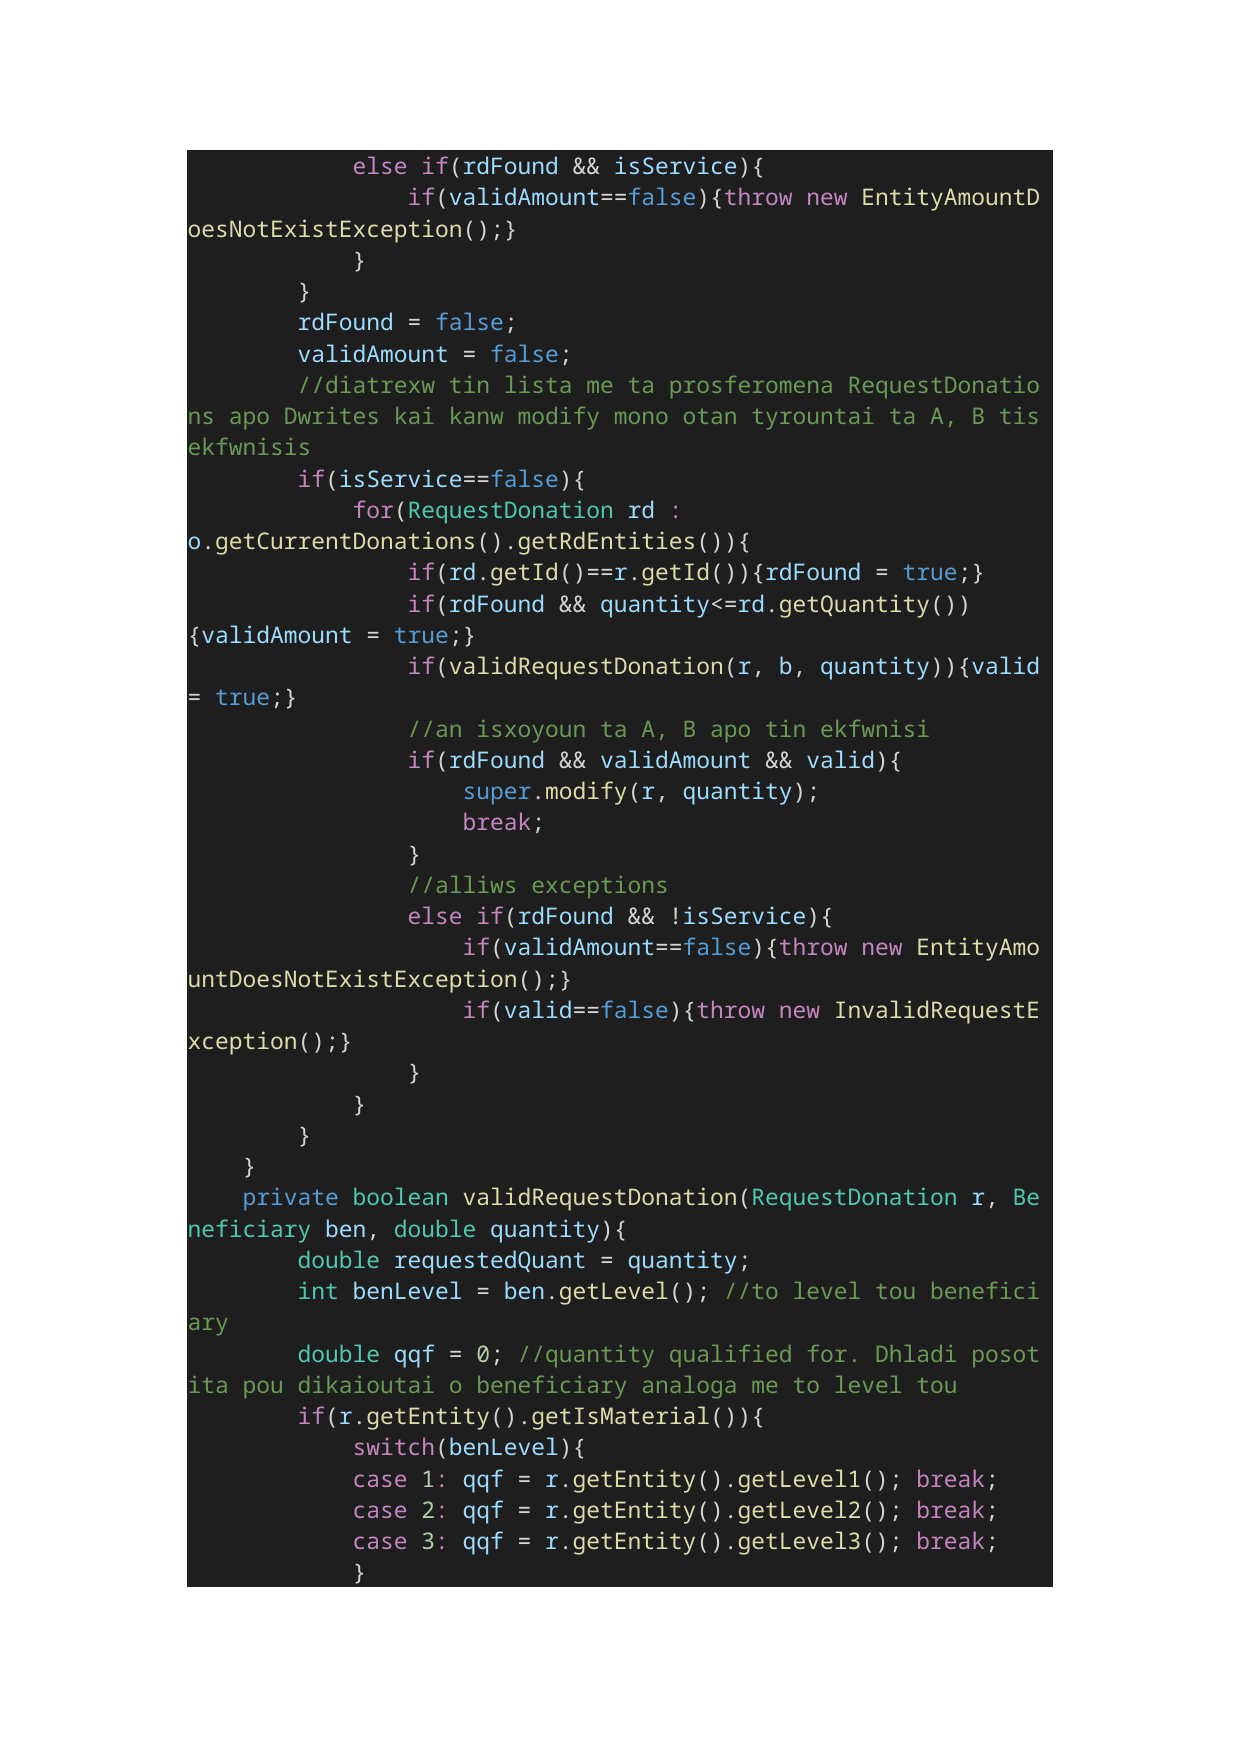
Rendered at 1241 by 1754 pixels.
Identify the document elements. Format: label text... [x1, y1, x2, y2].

text //alliws exceptions [187, 869, 1053, 900]
text int benLevel = ben.getLevel(); //to level tou beneficiary [187, 1275, 1053, 1337]
text double qqf = 0; //quantity qualified for. Dhladi posotita pou dikaioutai o beneficiary analoga me to level tou [187, 1337, 1053, 1400]
text break; [187, 806, 1053, 837]
text } [187, 244, 1053, 275]
text for(RequestDonation rd : o.getCurrentDonations().getRdEntities()){ [187, 494, 1053, 556]
text if(rd.getId()==r.getId()){rdFound = true;} [187, 556, 1053, 587]
text double requestedQuant = quantity; [187, 1244, 1053, 1275]
text //an isxoyoun ta A, B apo tin ekfwnisi [187, 712, 1053, 744]
text } [187, 1119, 1053, 1150]
text validAmount = false; [187, 337, 1053, 369]
text if(validAmount==false){throw new EntityAmountDoesNotExistException();} [187, 931, 1053, 994]
text case 1: qqf = r.getEntity().getLevel1(); break; [187, 1462, 1053, 1494]
text super.modify(r, quantity); [187, 775, 1053, 806]
text //diatrexw tin lista me ta prosferomena RequestDonations apo Dwrites kai kanw modify mono otan tyrountai ta A, B tis ekfwnisis [187, 369, 1053, 462]
text if(validAmount==false){throw new EntityAmountDoesNotExistException();} [187, 181, 1053, 244]
text if(rdFound && quantity<=rd.getQuantity()){validAmount = true;} [187, 587, 1053, 650]
text else if(rdFound && !isService){ [187, 900, 1053, 931]
text } [187, 1556, 1053, 1587]
text } [187, 275, 1053, 306]
text if(rdFound && validAmount && valid){ [187, 744, 1053, 775]
text if(validRequestDonation(r, b, quantity)){valid = true;} [187, 650, 1053, 712]
text } [187, 1056, 1053, 1087]
text case 3: qqf = r.getEntity().getLevel3(); break; [187, 1525, 1053, 1556]
text switch(benLevel){ [187, 1431, 1053, 1462]
text else if(rdFound && isService){ [187, 150, 1053, 181]
text private boolean validRequestDonation(RequestDonation r, Beneficiary ben, double quantity){ [187, 1181, 1053, 1244]
text if(valid==false){throw new InvalidRequestException();} [187, 994, 1053, 1056]
text } [187, 1087, 1053, 1119]
text } [187, 837, 1053, 869]
text if(r.getEntity().getIsMaterial()){ [187, 1400, 1053, 1431]
text rdFound = false; [187, 306, 1053, 337]
text case 2: qqf = r.getEntity().getLevel2(); break; [187, 1494, 1053, 1525]
text } [187, 1150, 1053, 1181]
text if(isService==false){ [187, 462, 1053, 494]
